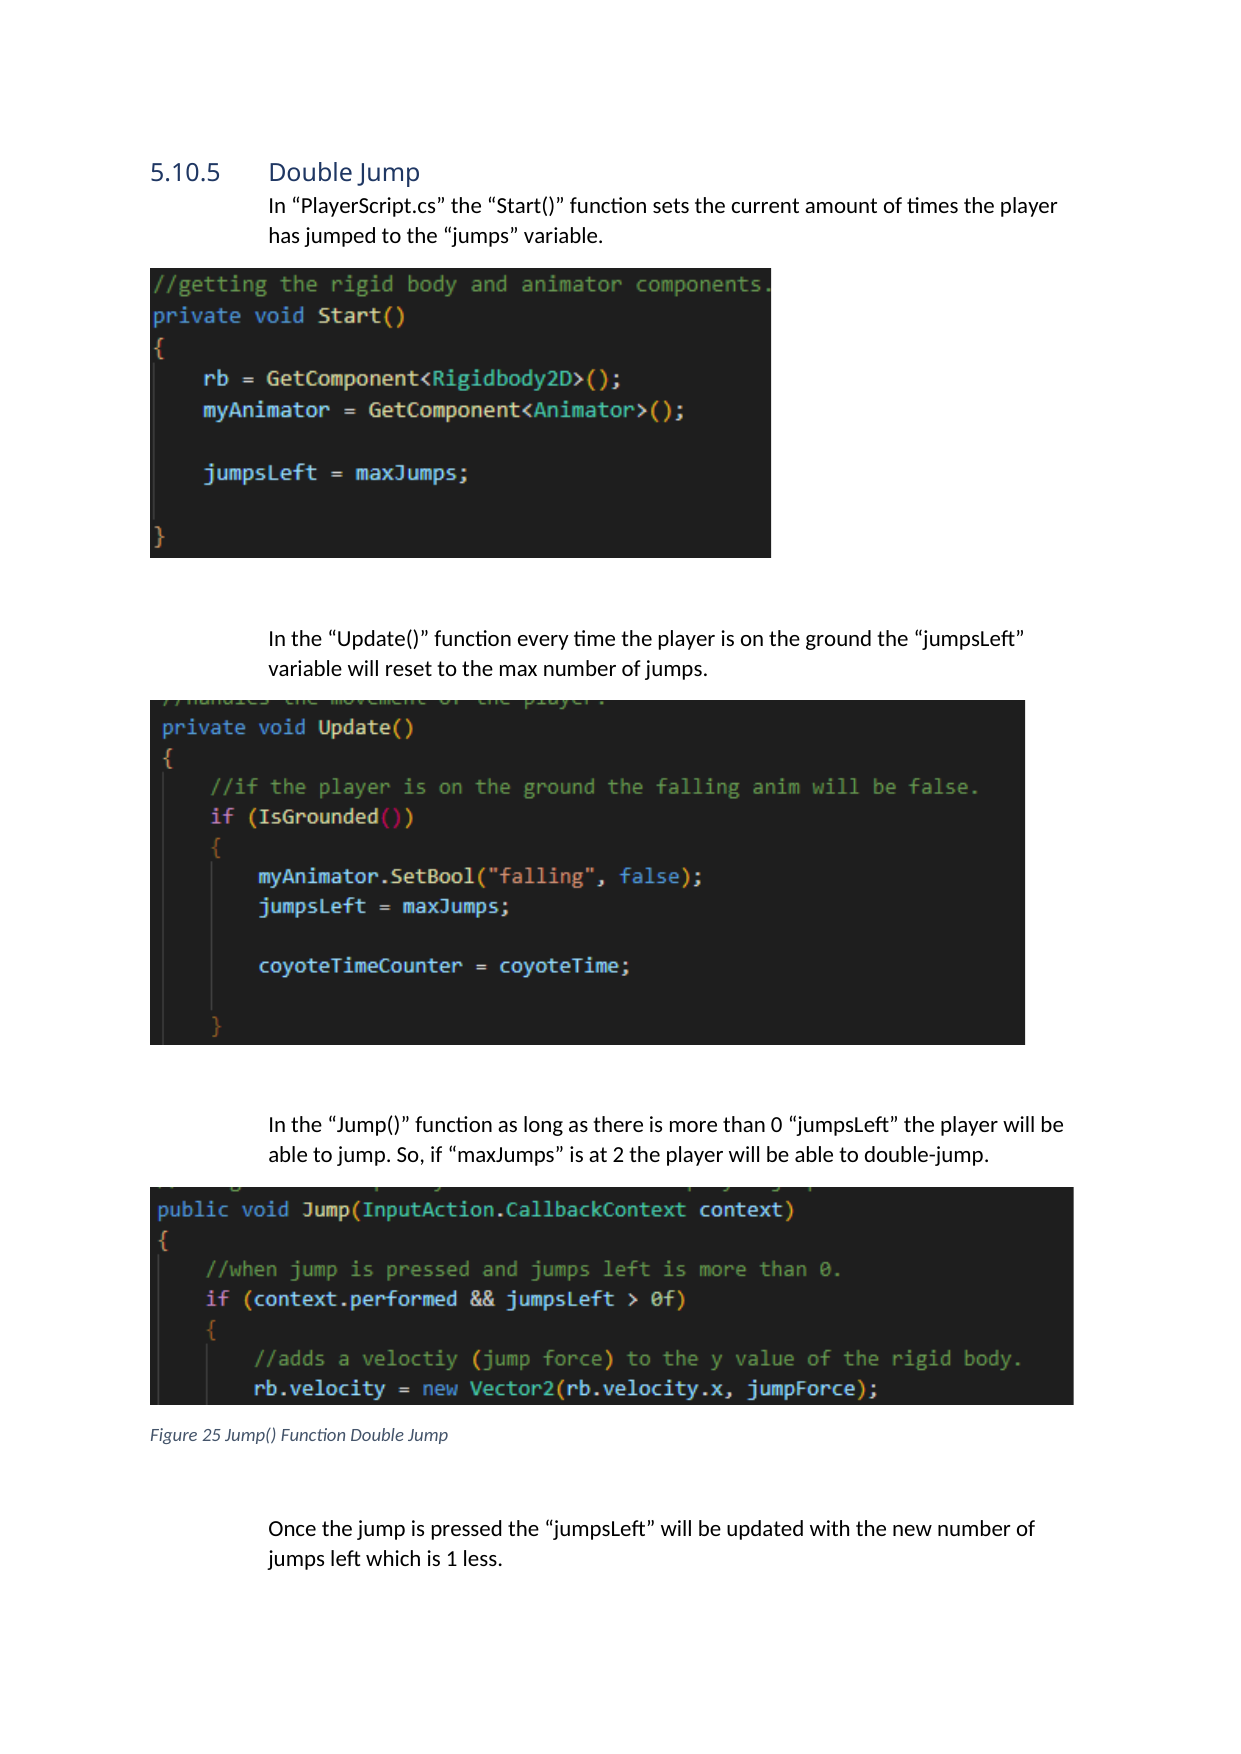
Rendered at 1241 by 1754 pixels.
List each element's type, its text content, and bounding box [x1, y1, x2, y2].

picture [150, 268, 772, 558]
text In the “Update()” function every time the player is on the ground the “jumpsLeft” variable will reset to the max number of jumps. [268, 624, 1090, 682]
text Once the jump is pressed the “jumpsLeft” will be updated with the new number of jumps left which is 1 less. [268, 1514, 1090, 1572]
picture [150, 700, 1025, 1045]
text In “PlayerScript.cs” the “Start()” function sets the current amount of times the player has jumped to the “jumps” variable. [268, 191, 1090, 249]
subtitle 5.10.5 Double Jump [150, 154, 1090, 188]
text In the “Jump()” function as long as there is more than 0 “jumpsLeft” the player will be able to jump. So, if “maxJumps” is at 2 the player will be able to double-jump. [268, 1110, 1090, 1169]
picture [150, 1187, 1074, 1405]
